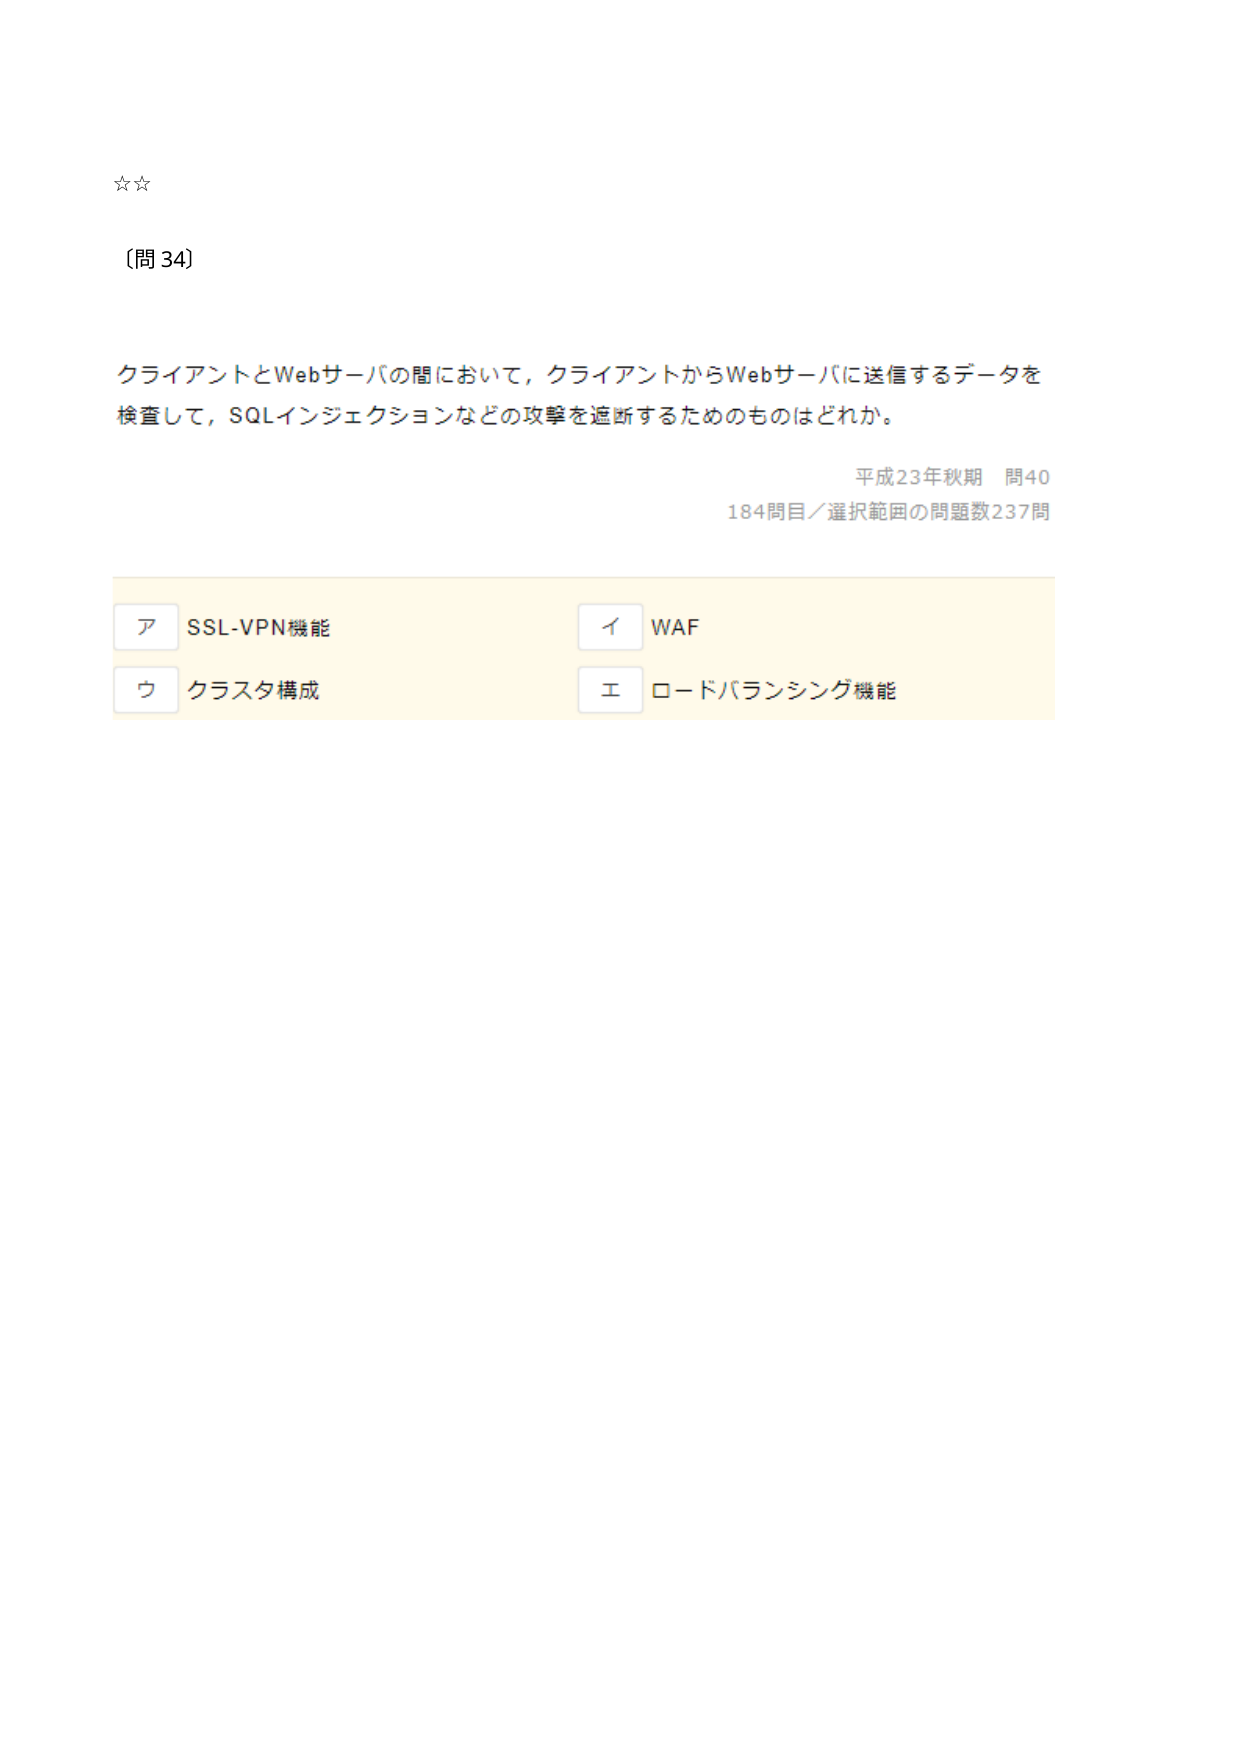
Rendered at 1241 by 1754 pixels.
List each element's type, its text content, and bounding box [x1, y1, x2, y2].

picture [112, 352, 1055, 720]
text 〔問34〕 [112, 239, 1128, 277]
text ☆☆ [112, 164, 1128, 202]
